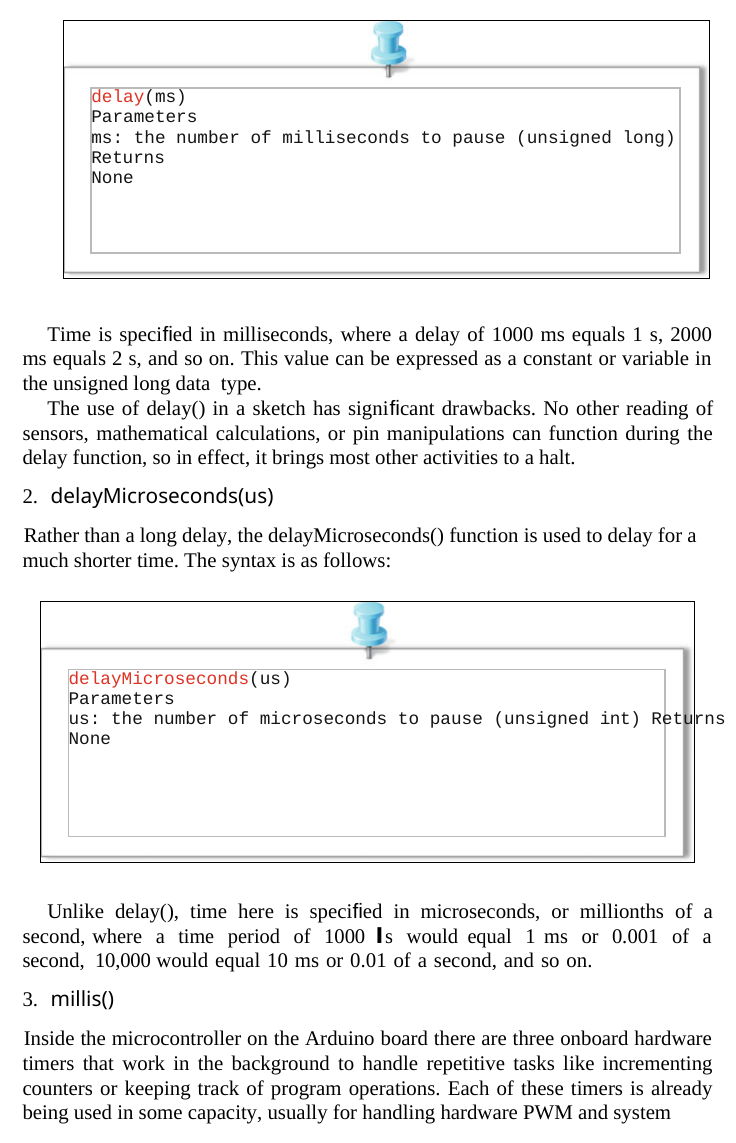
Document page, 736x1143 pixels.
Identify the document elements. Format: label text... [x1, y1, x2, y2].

picture [64, 21, 709, 278]
text The use of delay() in a sketch has signiﬁcant drawbacks. No other reading of sensors, mathematical calculations, or pin manipulations can function during the delay function, so in effect, it brings most other activities to a halt. [22, 396, 713, 469]
text Unlike delay(), time here is speciﬁed in microseconds, or millionths of a second, where a time period of 1000 ls would equal 1 ms or 0.001 of a second, 10,000 would equal 10 ms or 0.01 of a second, and so on. [22, 900, 713, 972]
list delayMicroseconds(us) [22, 481, 735, 509]
text Time is speciﬁed in milliseconds, where a delay of 1000 ms equals 1 s, 2000 ms equals 2 s, and so on. This value can be expressed as a constant or variable in the unsigned long data type. [22, 321, 713, 395]
text Rather than a long delay, the delayMicroseconds() function is used to delay for a much shorter time. The syntax is as follows: [22, 523, 735, 572]
list millis() [22, 984, 735, 1012]
text Inside the microcontroller on the Arduino board there are three onboard hardware timers that work in the background to handle repetitive tasks like incrementing counters or keeping track of program operations. Each of these timers is already being used in some capacity, usually for handling hardware PWM and system [22, 1026, 713, 1124]
picture [41, 602, 694, 862]
